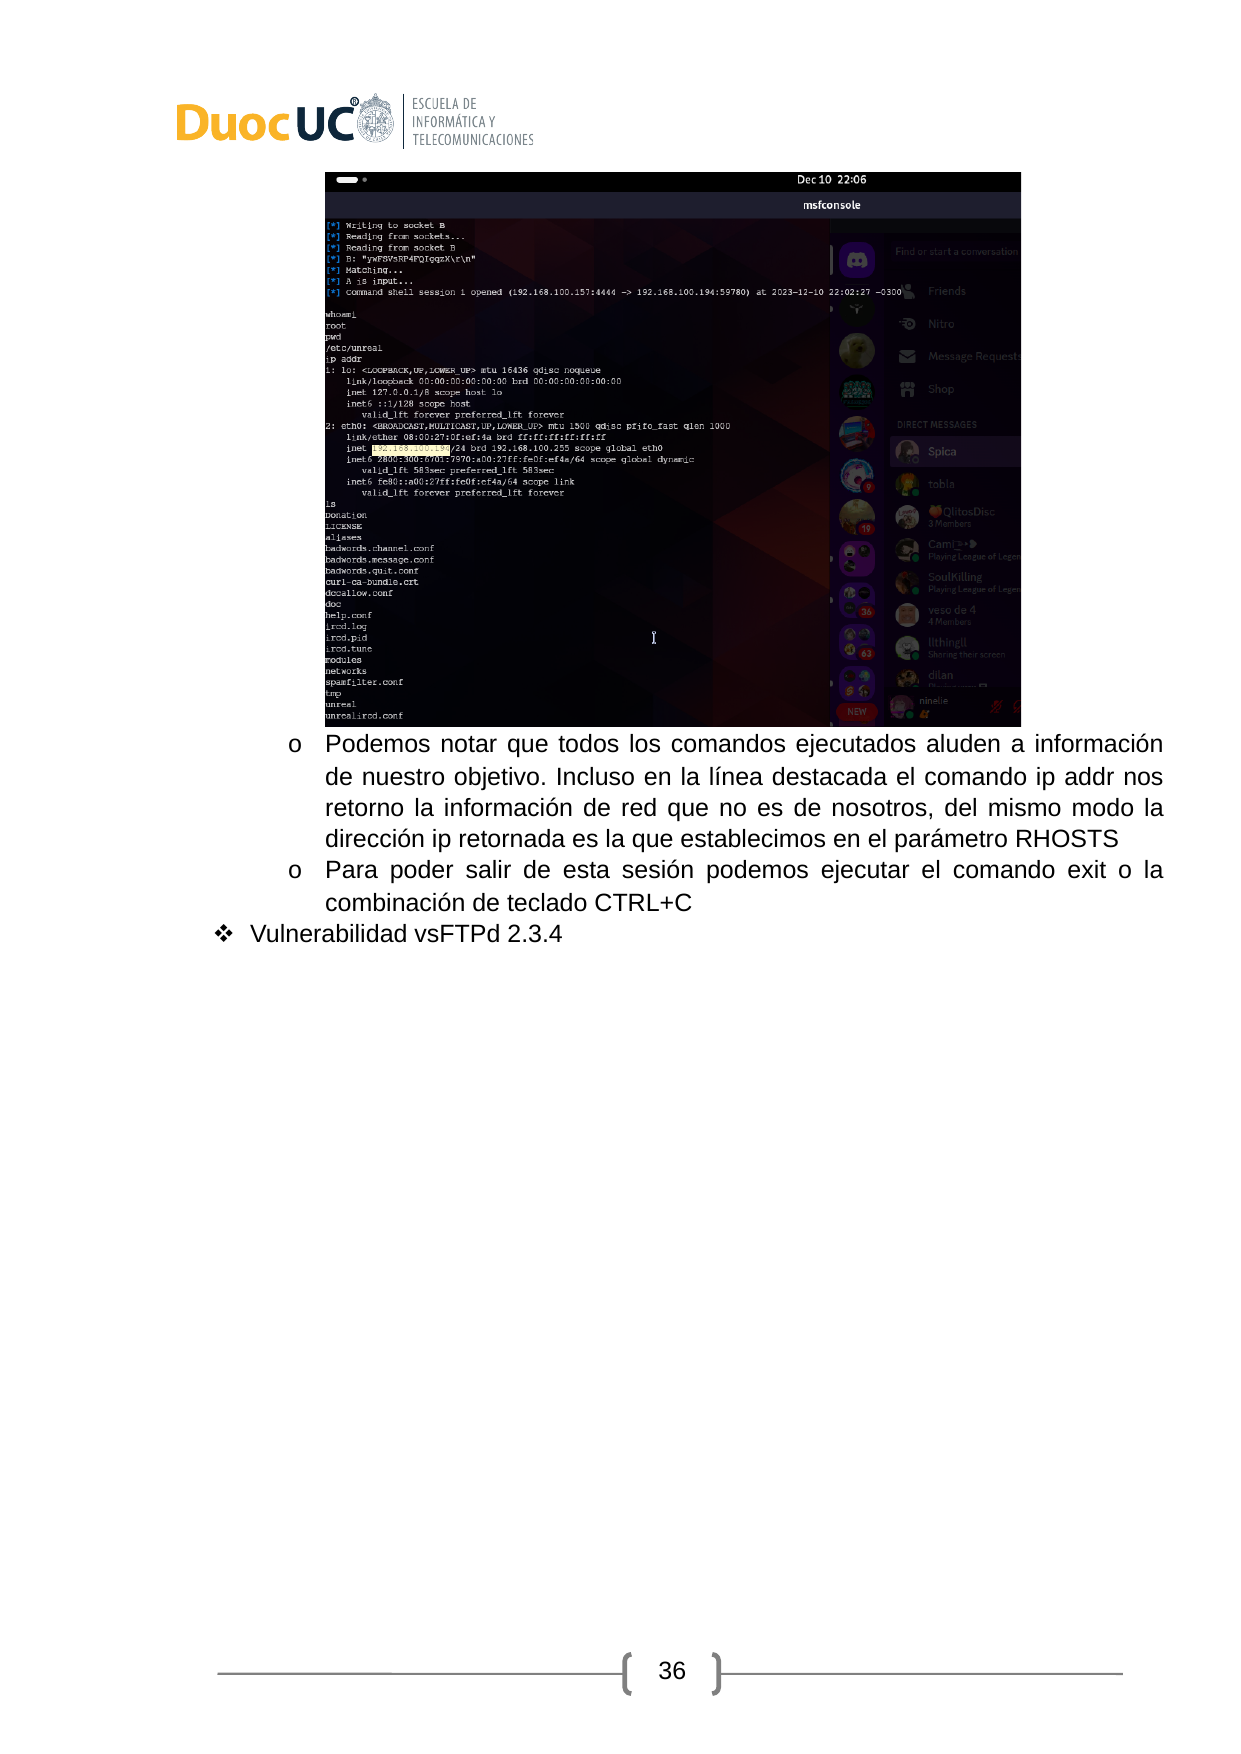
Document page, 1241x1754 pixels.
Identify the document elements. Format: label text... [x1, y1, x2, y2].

list Para poder salir de esta sesión podemos ejecutar el comando exit o la combinación de teclado CTRL+C [287, 855, 1165, 917]
list Podemos notar que todos los comandos ejecutados aluden a información de nuestro objetivo. Incluso en la línea destacada el comando ip addr nos retorno la información de red que no es de nosotros, del mismo modo la dirección ip retornada es la que establecimos en el parámetro RHOSTS [287, 729, 1165, 853]
list Vulnerabilidad vsFTPd 2.3.4 [212, 919, 1165, 948]
picture [175, 90, 534, 149]
picture [325, 172, 1022, 727]
